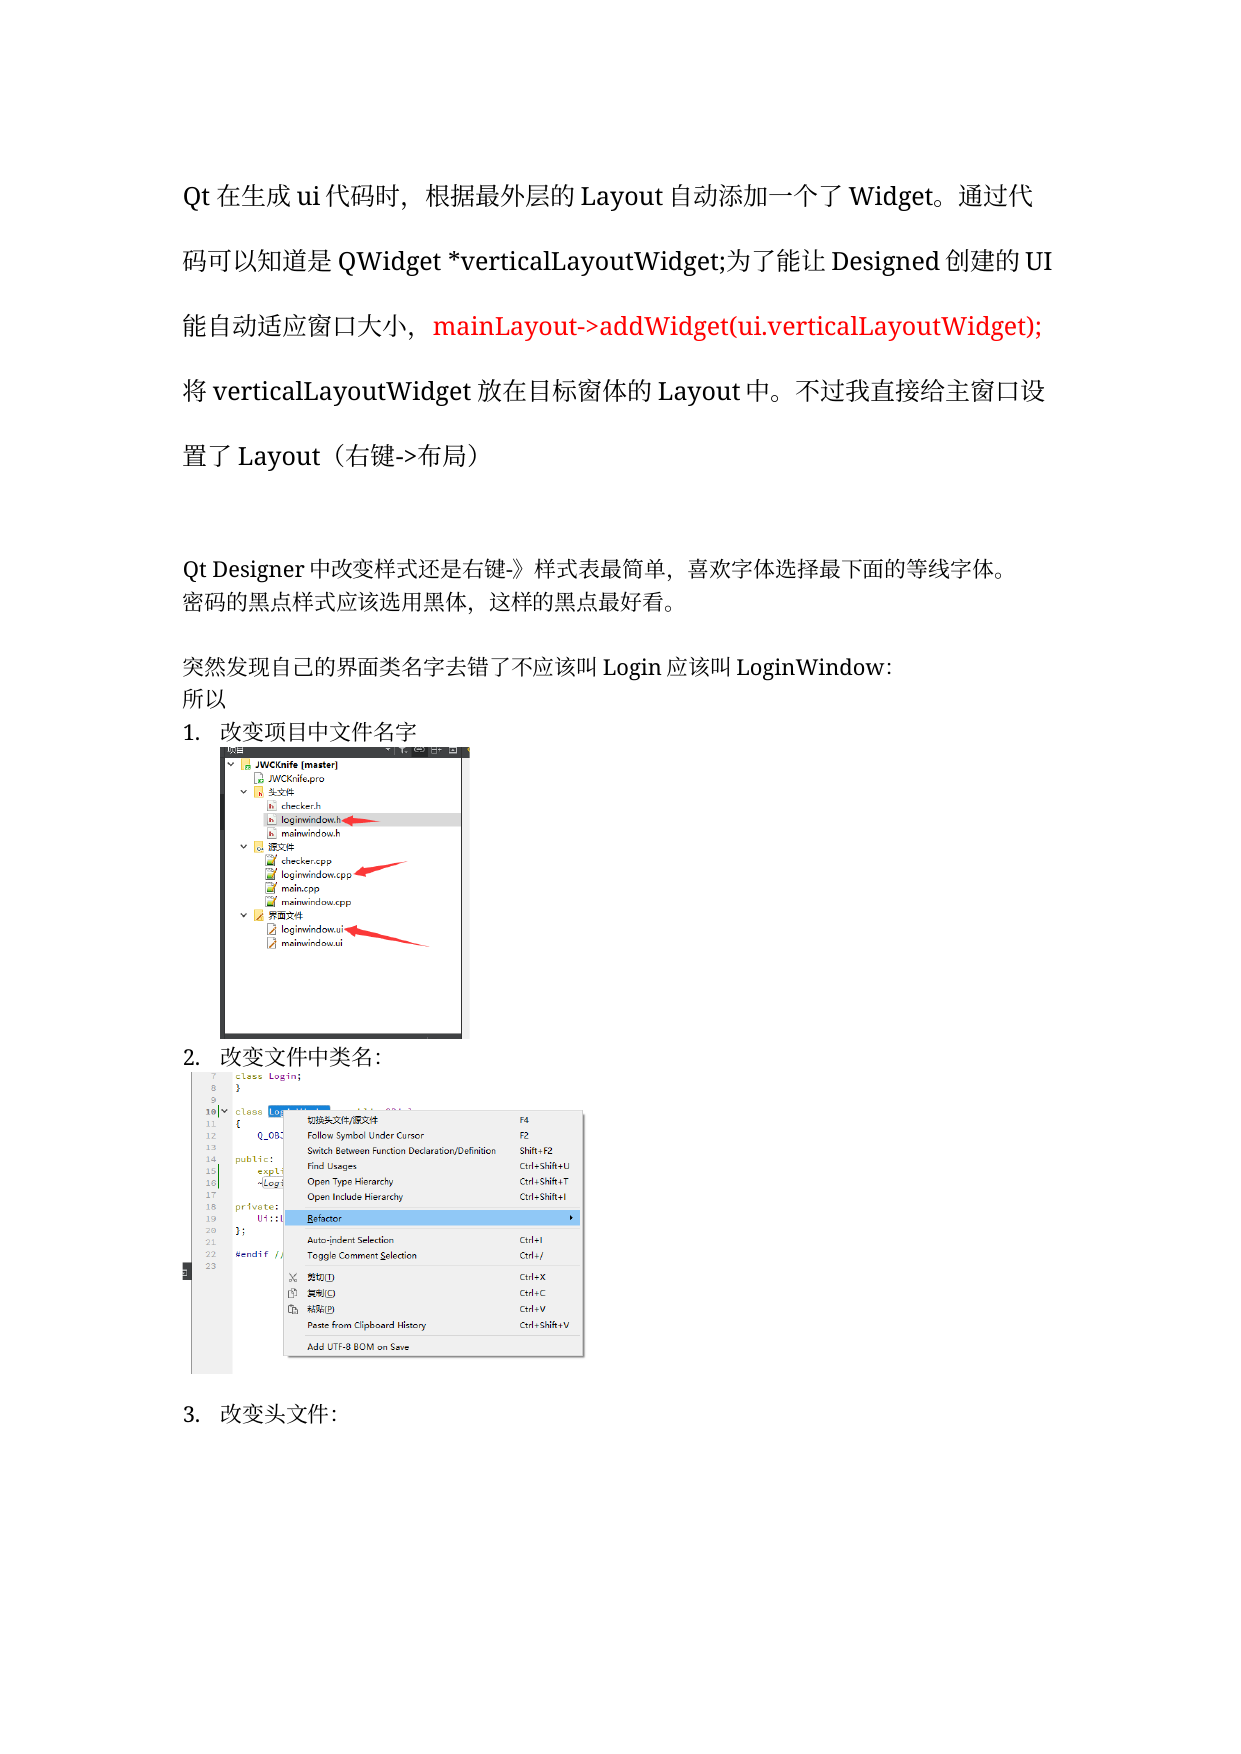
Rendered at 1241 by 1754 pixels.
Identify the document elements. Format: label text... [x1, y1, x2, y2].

list 改变头文件： [183, 1397, 1058, 1429]
text 将verticalLayoutWidget 放在目标窗体的Layout中。不过我直接给主窗口设置了Layout（右键->布局） [183, 357, 1058, 487]
text 密码的黑点样式应该选用黑体，这样的黑点最好看。 [183, 584, 1058, 617]
list 改变项目中文件名字 [183, 714, 1058, 747]
text Qt Designer中改变样式还是右键-》样式表最简单，喜欢字体选择最下面的等线字体。 [183, 552, 1058, 584]
text 所以 [183, 682, 1058, 714]
picture [182, 1072, 648, 1374]
picture [220, 747, 470, 1039]
list 改变文件中类名： [183, 1039, 1058, 1072]
text 突然发现自己的界面类名字去错了不应该叫Login应该叫LoginWindow： [183, 649, 1058, 682]
text Qt 在生成ui代码时，根据最外层的Layout自动添加一个了Widget。通过代码可以知道是QWidget *verticalLayoutWidget;为了能让Designed创建的UI能自动适应窗口大小，mainLayout->addWidget(ui.verticalLayoutWidget); [183, 162, 1058, 357]
